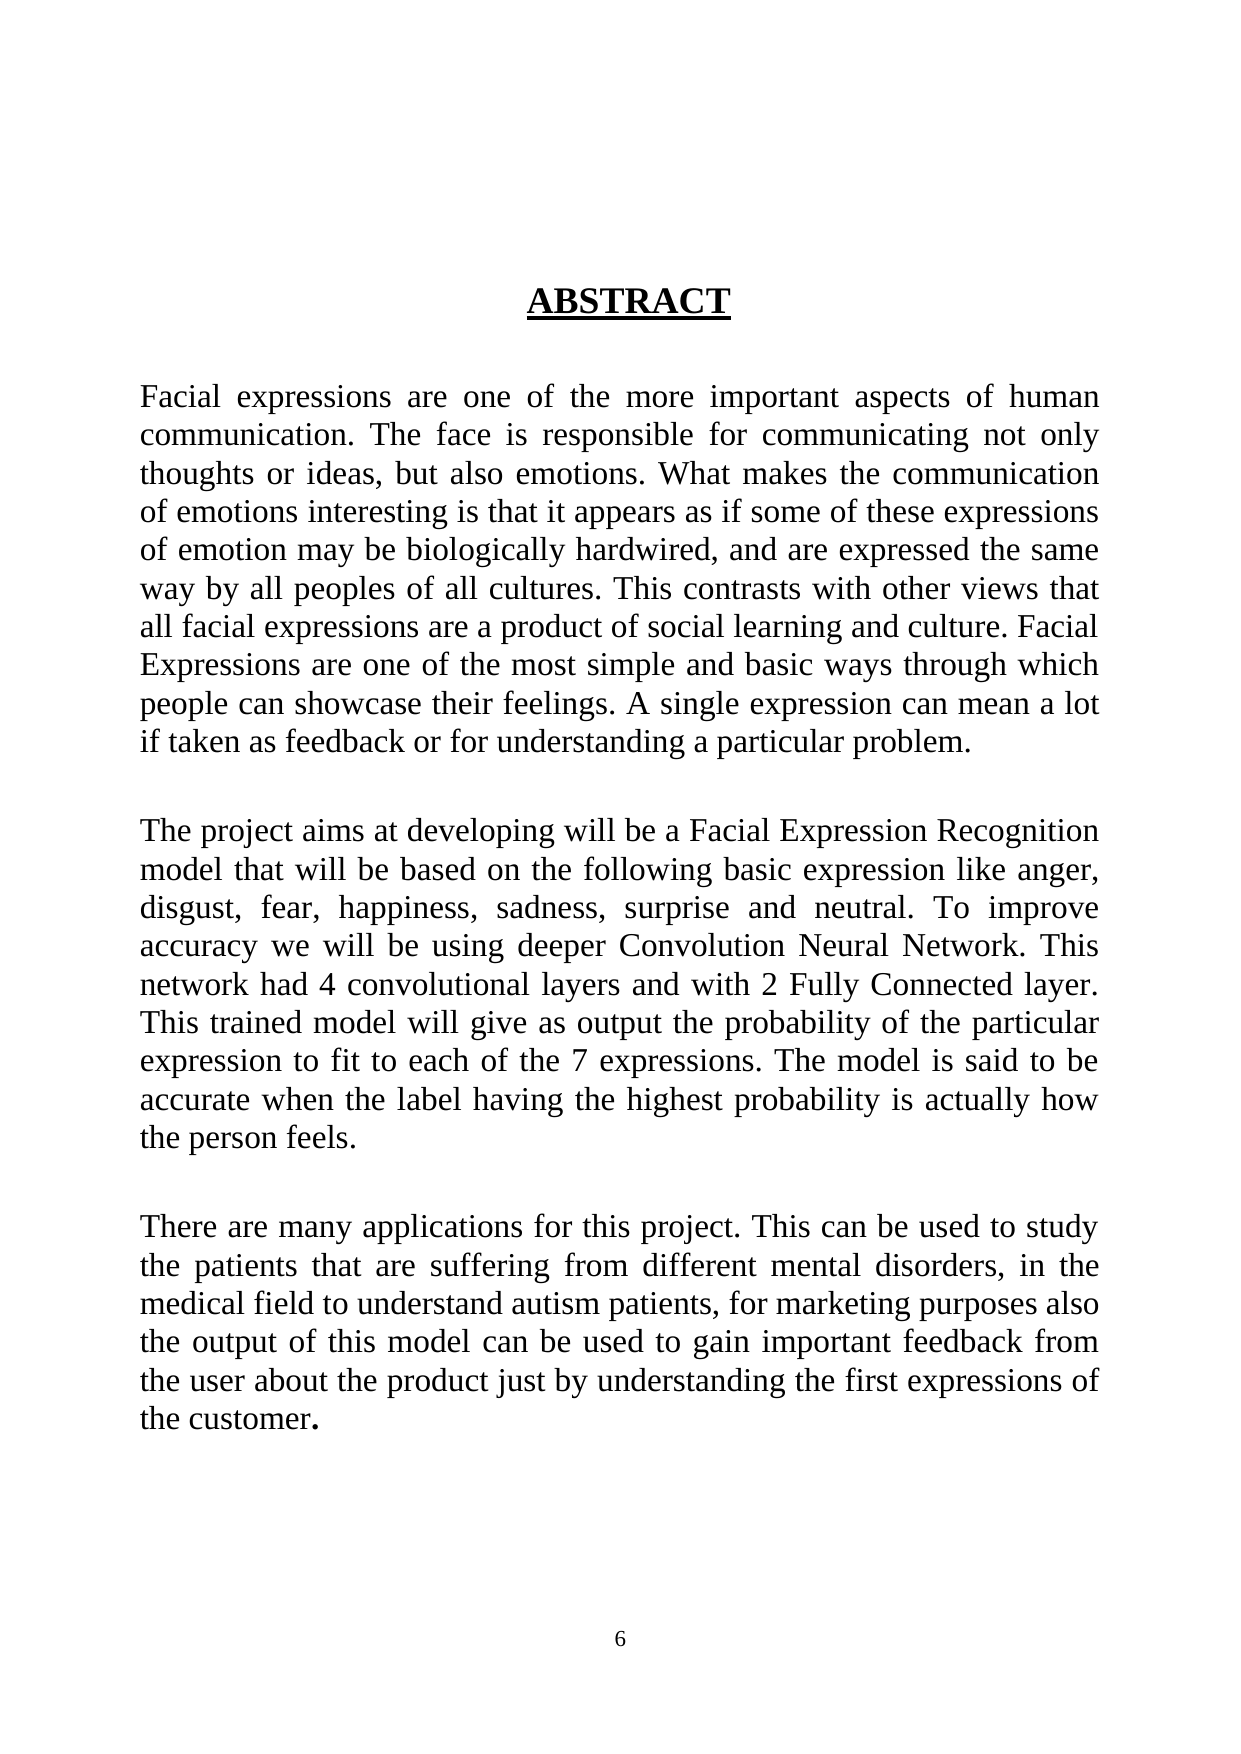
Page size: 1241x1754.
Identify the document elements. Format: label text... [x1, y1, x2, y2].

subtitle ABSTRACT [526, 279, 740, 322]
subtitle There are many applications for this project. This can be used to study the patients that are suffering from different mental disorders, in the medical field to understand autism patients, for marketing purposes also the output of this model can be used to gain important feedback from the user about the product just by understanding the first expressions of the customer. [139, 1207, 1101, 1437]
subtitle The project aims at developing will be a Facial Expression Recognition model that will be based on the following basic expression like anger, disgust, fear, happiness, sadness, surprise and neutral. To improve accuracy we will be using deeper Convolution Neural Network. This network had 4 convolutional layers and with 2 Fully Connected layer. This trained model will give as output the probability of the particular expression to fit to each of the 7 expressions. The model is said to be accurate when the label having the highest probability is actually how the person feels. [139, 811, 1101, 1156]
subtitle Facial expressions are one of the more important aspects of human communication. The face is responsible for communicating not only thoughts or ideas, but also emotions. What makes the communication of emotions interesting is that it appears as if some of these expressions of emotion may be biologically hardwired, and are expressed the same way by all peoples of all cultures. This contrasts with other views that all facial expressions are a product of social learning and culture. Facial Expressions are one of the most simple and basic ways through which people can showcase their feelings. A single expression can mean a lot if taken as feedback or for understanding a particular problem. [139, 376, 1101, 759]
